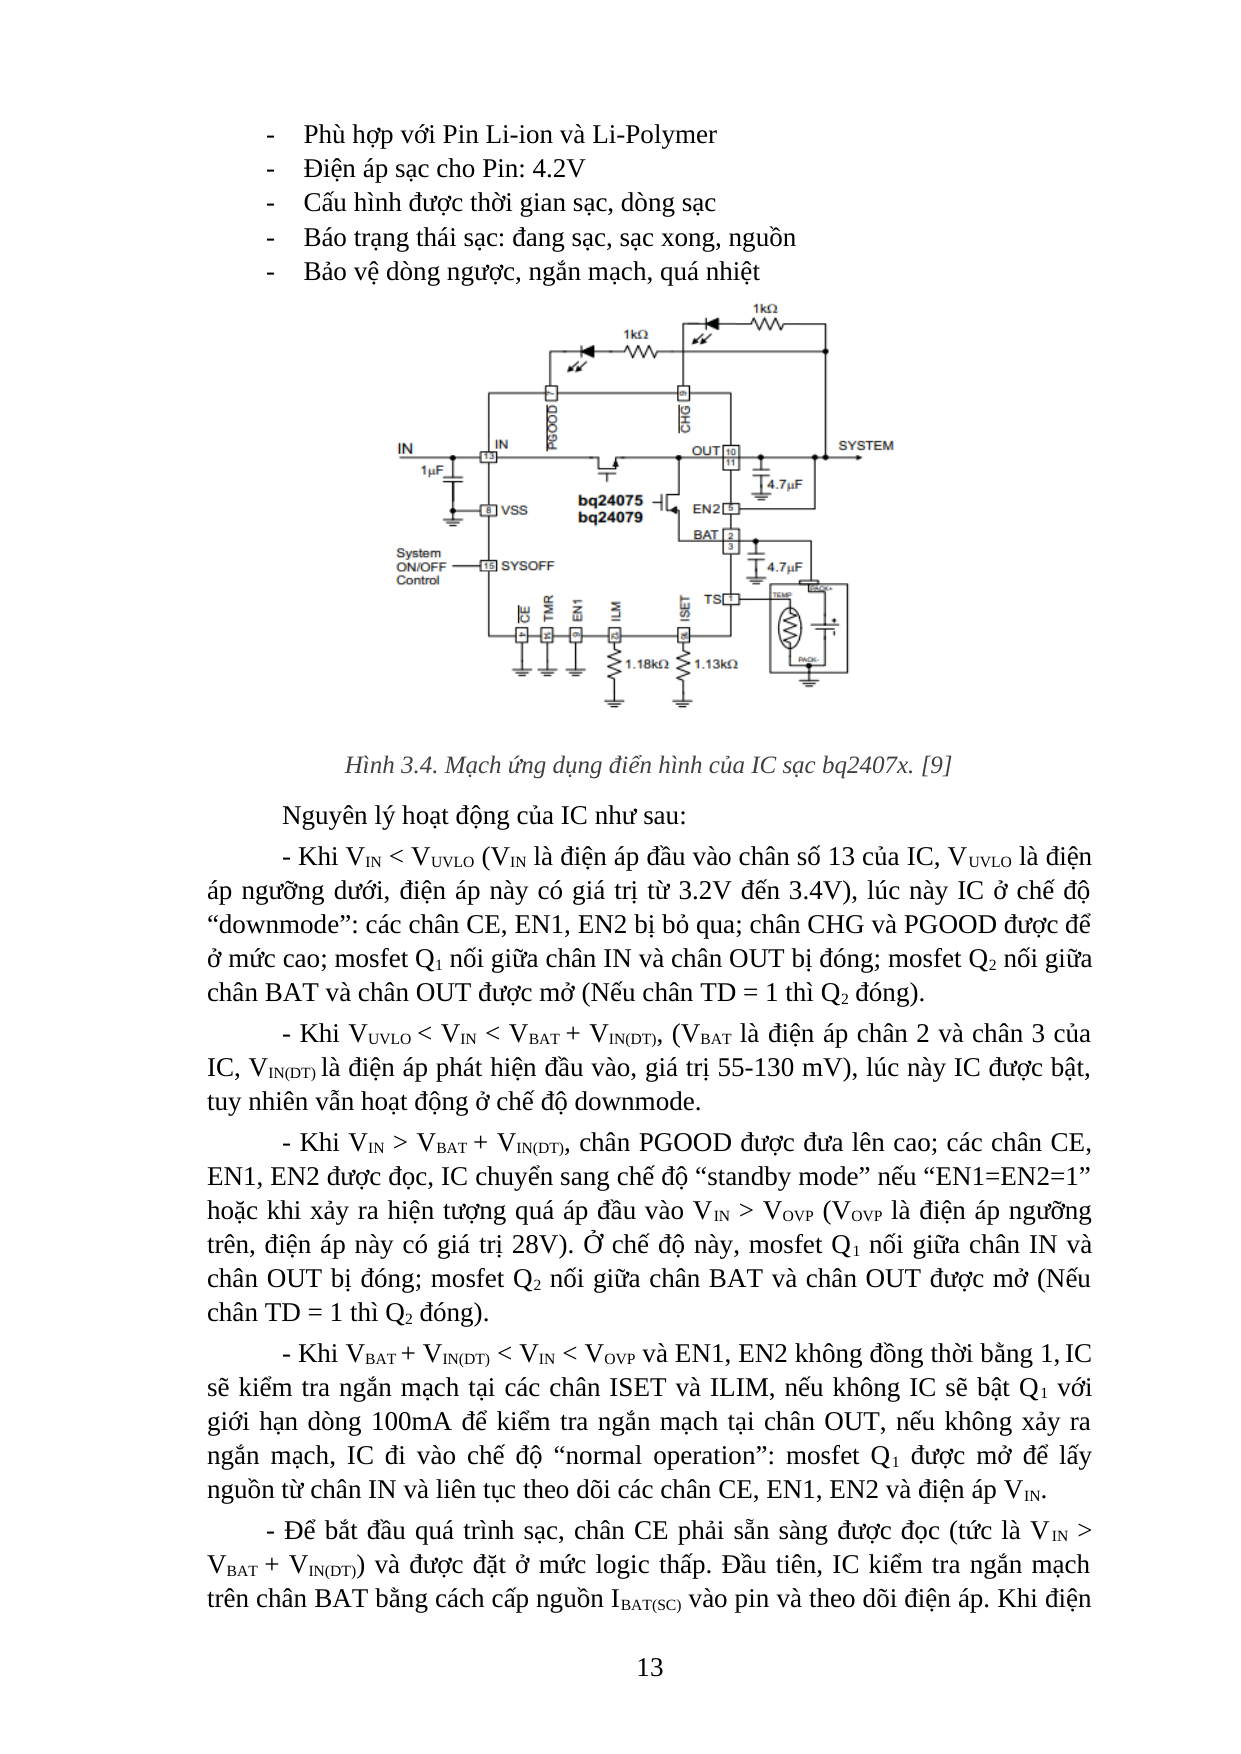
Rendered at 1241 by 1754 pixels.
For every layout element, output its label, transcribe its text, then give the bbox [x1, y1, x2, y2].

text - Khi VIN > VBAT + VIN(DT), chân PGOOD được đưa lên cao; các chân CE, EN1, EN2 được đọc, IC chuyển sang chế độ “standby mode” nếu “EN1=EN2=1” hoặc khi xảy ra hiện tượng quá áp đầu vào VIN > VOVP (VOVP là điện áp ngưỡng trên, điện áp này có giá trị 28V). Ở chế độ này, mosfet Q1 nối giữa chân IN và chân OUT bị đóng; mosfet Q2 nối giữa chân BAT và chân OUT được mở (Nếu chân TD = 1 thì Q2 đóng). [207, 1126, 1092, 1328]
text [207, 1514, 1092, 1613]
text - Khi VBAT + VIN(DT) < VIN < VOVP và EN1, EN2 không đồng thời bằng 1, IC sẽ kiểm tra ngắn mạch tại các chân ISET và ILIM, nếu không IC sẽ bật Q1 với giới hạn dòng 100mA để kiểm tra ngắn mạch tại chân OUT, nếu không xảy ra ngắn mạch, IC đi vào chế độ “normal operation”: mosfet Q1 được mở để lấy nguồn từ chân IN và liên tục theo dõi các chân CE, EN1, EN2 và điện áp VIN. [207, 1337, 1092, 1505]
list Cấu hình được thời gian sạc, dòng sạc [266, 186, 1092, 218]
list Báo trạng thái sạc: đang sạc, sạc xong, nguồn [266, 221, 1092, 252]
text - Khi VIN < VUVLO (VIN là điện áp đầu vào chân số 13 của IC, VUVLO là điện áp ngưỡng dưới, điện áp này có giá trị từ 3.2V đến 3.4V), lúc này IC ở chế độ “downmode”: các chân CE, EN1, EN2 bị bỏ qua; chân CHG và PGOOD được để ở mức cao; mosfet Q1 nối giữa chân IN và chân OUT bị đóng; mosfet Q2 nối giữa chân BAT và chân OUT được mở (Nếu chân TD = 1 thì Q2 đóng). [207, 840, 1092, 1008]
text Nguyên lý hoạt động của IC như sau: [207, 799, 1092, 831]
text Hình .. Mạch ứng dụng điển hình của IC sạc bq2407x. [207, 750, 1092, 778]
list Bảo vệ dòng ngược, ngắn mạch, quá nhiệt [266, 255, 1092, 286]
picture [368, 295, 931, 741]
list Phù hợp với Pin Li-ion và Li-Polymer [266, 118, 1092, 149]
text - Khi VUVLO < VIN < VBAT + VIN(DT), (VBAT là điện áp chân 2 và chân 3 của IC, VIN(DT) là điện áp phát hiện đầu vào, giá trị 55-130 mV), lúc này IC được bật, tuy nhiên vẫn hoạt động ở chế độ downmode. [207, 1017, 1092, 1116]
list Điện áp sạc cho Pin: 4.2V [266, 152, 1092, 183]
